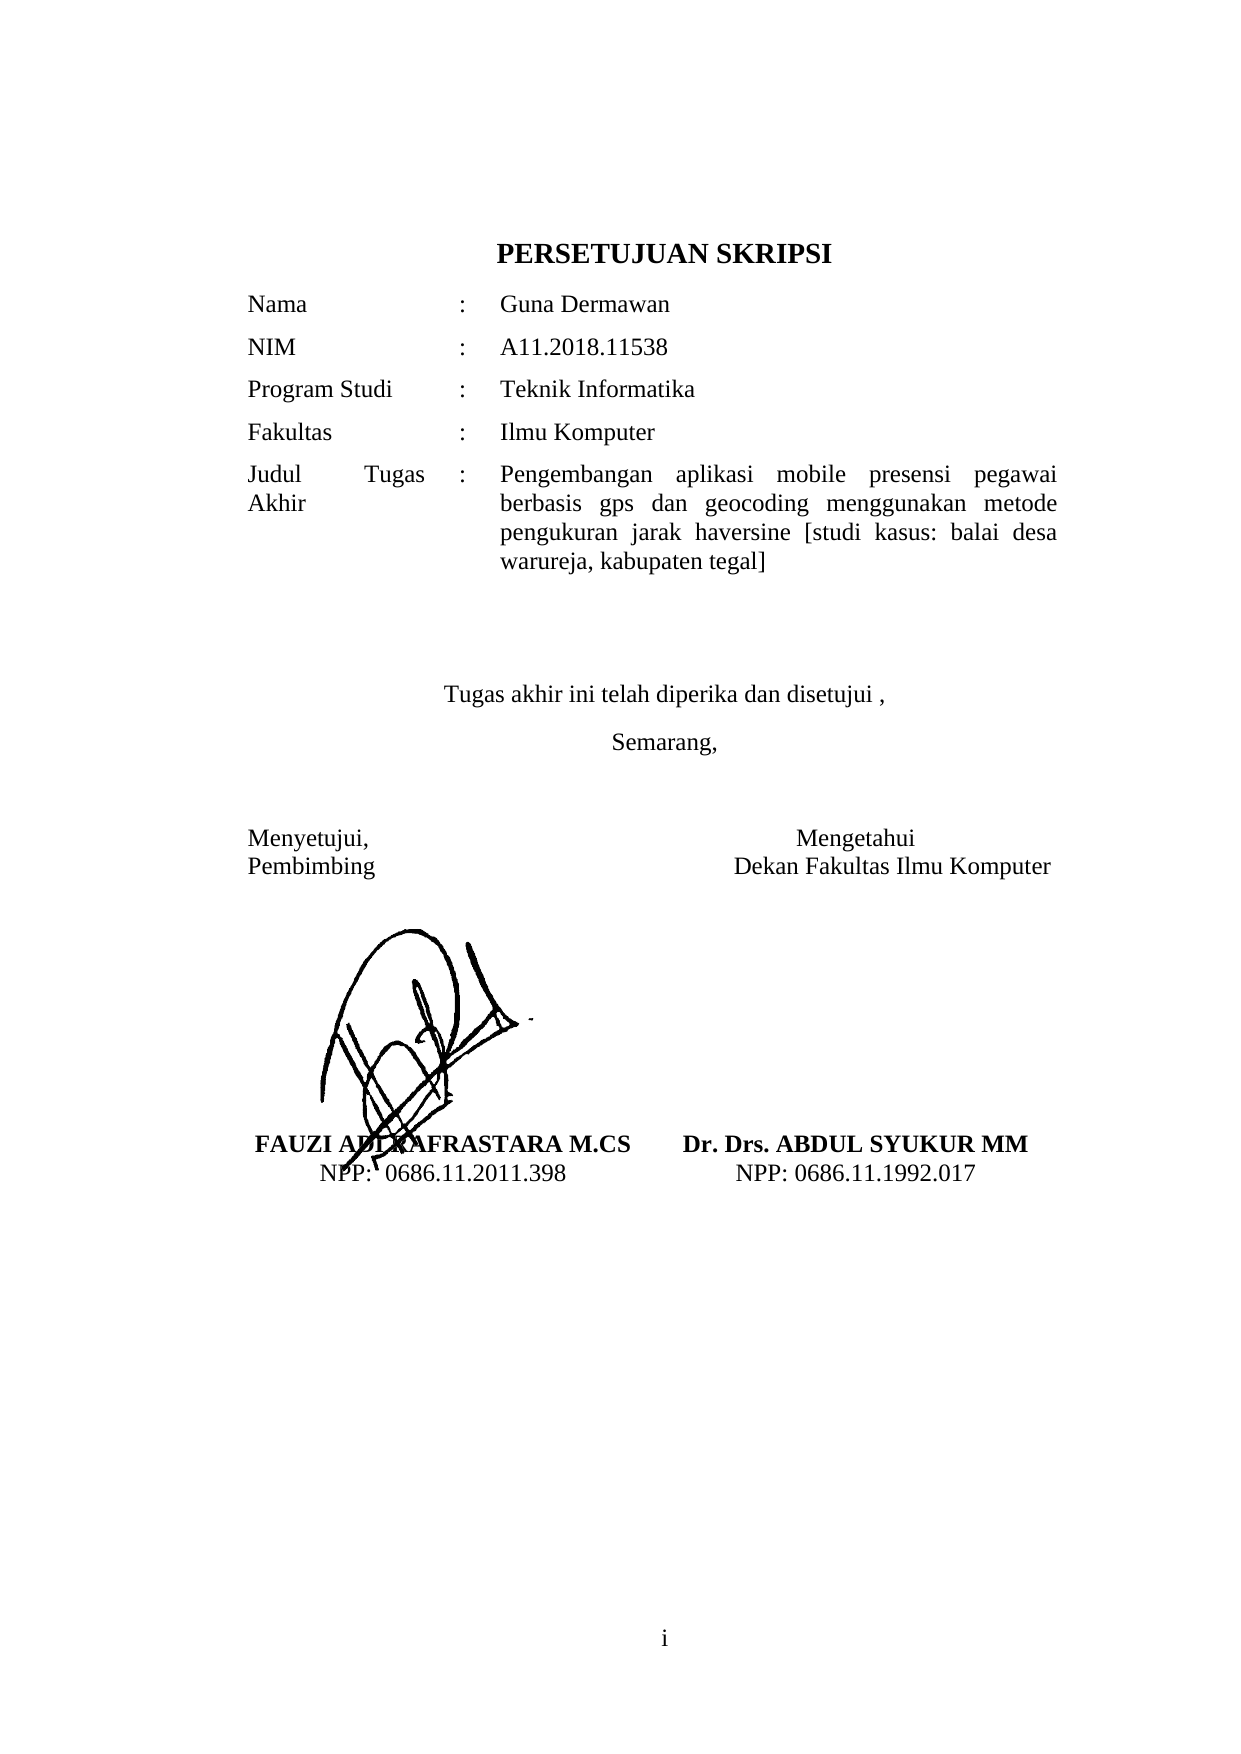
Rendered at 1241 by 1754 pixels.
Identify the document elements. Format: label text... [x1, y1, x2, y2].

table_header : [436, 289, 489, 332]
table_cell Pembimbing [236, 851, 649, 880]
subtitle Tugas akhir ini telah diperika dan disetujui , [236, 679, 1093, 708]
table_cell Program Studi [236, 374, 436, 417]
table_cell Judul Tugas Akhir [236, 460, 436, 632]
table_cell : [436, 374, 489, 417]
picture [319, 927, 534, 1172]
table_cell : [436, 332, 489, 374]
table_header Mengetahui [649, 823, 1062, 851]
table_header Menyetujui, [236, 823, 649, 851]
table_cell : [436, 417, 489, 459]
table_cell NPP: 0686.11.2011.398 [236, 1158, 649, 1187]
table_cell : [436, 460, 489, 632]
table_cell A11.2018.11538 [489, 332, 1069, 374]
subtitle PERSETUJUAN SKRIPSI [236, 236, 1093, 270]
table_cell Fakultas [236, 417, 436, 459]
table_header Guna Dermawan [489, 289, 1069, 332]
table_header FauZI ADI RAFRASTARA M.CS [534, 1129, 649, 1158]
table_header Dr. Drs. ABDUL SYUKUR MM [649, 1129, 1062, 1158]
table_cell NPP: 0686.11.1992.017 [649, 1158, 1062, 1187]
table_cell Ilmu Komputer [489, 417, 1069, 459]
table_header Nama [236, 289, 436, 332]
table_cell Teknik Informatika [489, 374, 1069, 417]
table_cell Pengembangan aplikasi mobile presensi pegawai berbasis gps dan geocoding menggunakan metode pengukuran jarak haversine [studi kasus: balai desa warureja, kabupaten tegal] [489, 460, 1069, 632]
subtitle Semarang, [236, 727, 1093, 756]
table_cell Dekan Fakultas Ilmu Komputer [649, 851, 1062, 880]
table_cell NIM [236, 332, 436, 374]
table_header FauZI ADI RAFRASTARA M.CS [236, 1129, 319, 1158]
